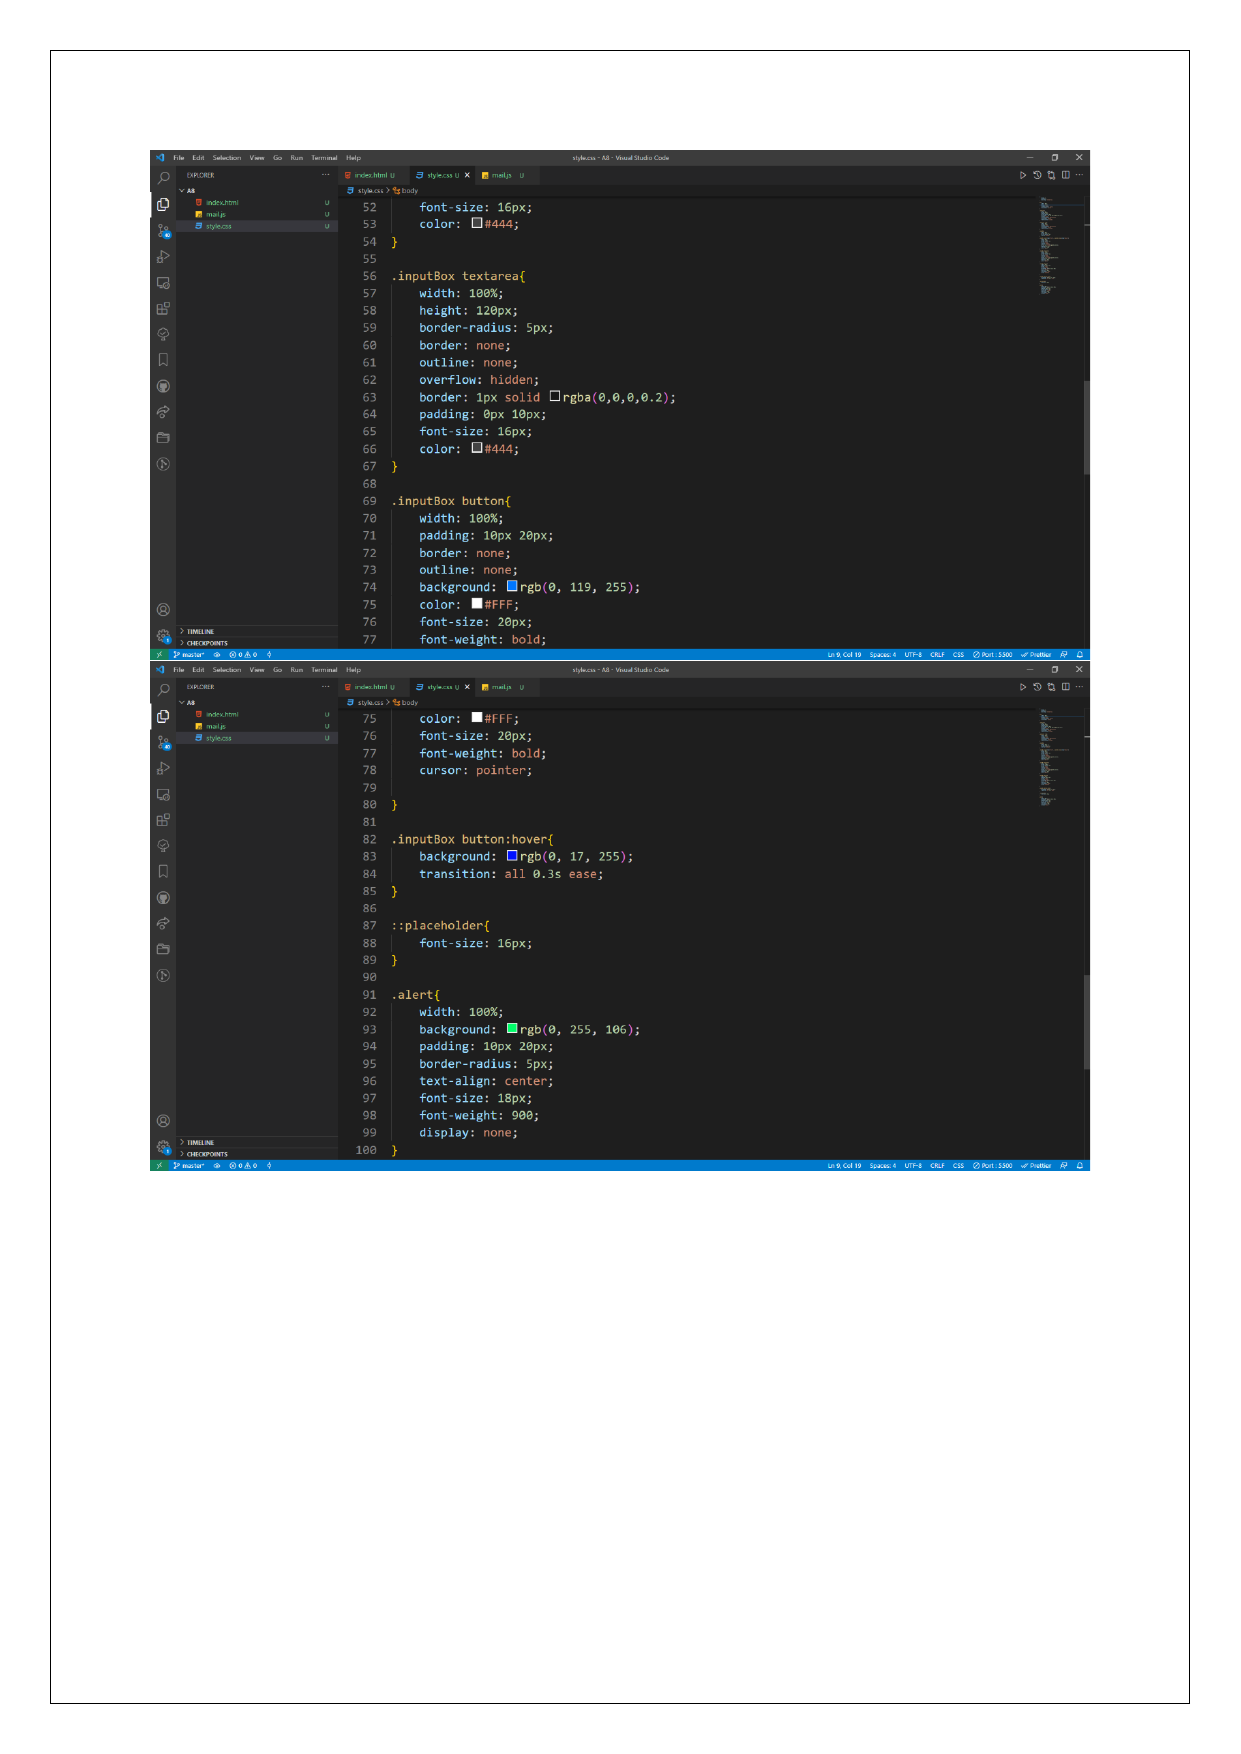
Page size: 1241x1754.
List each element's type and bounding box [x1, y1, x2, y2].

picture [150, 661, 1091, 1171]
picture [150, 150, 1091, 660]
